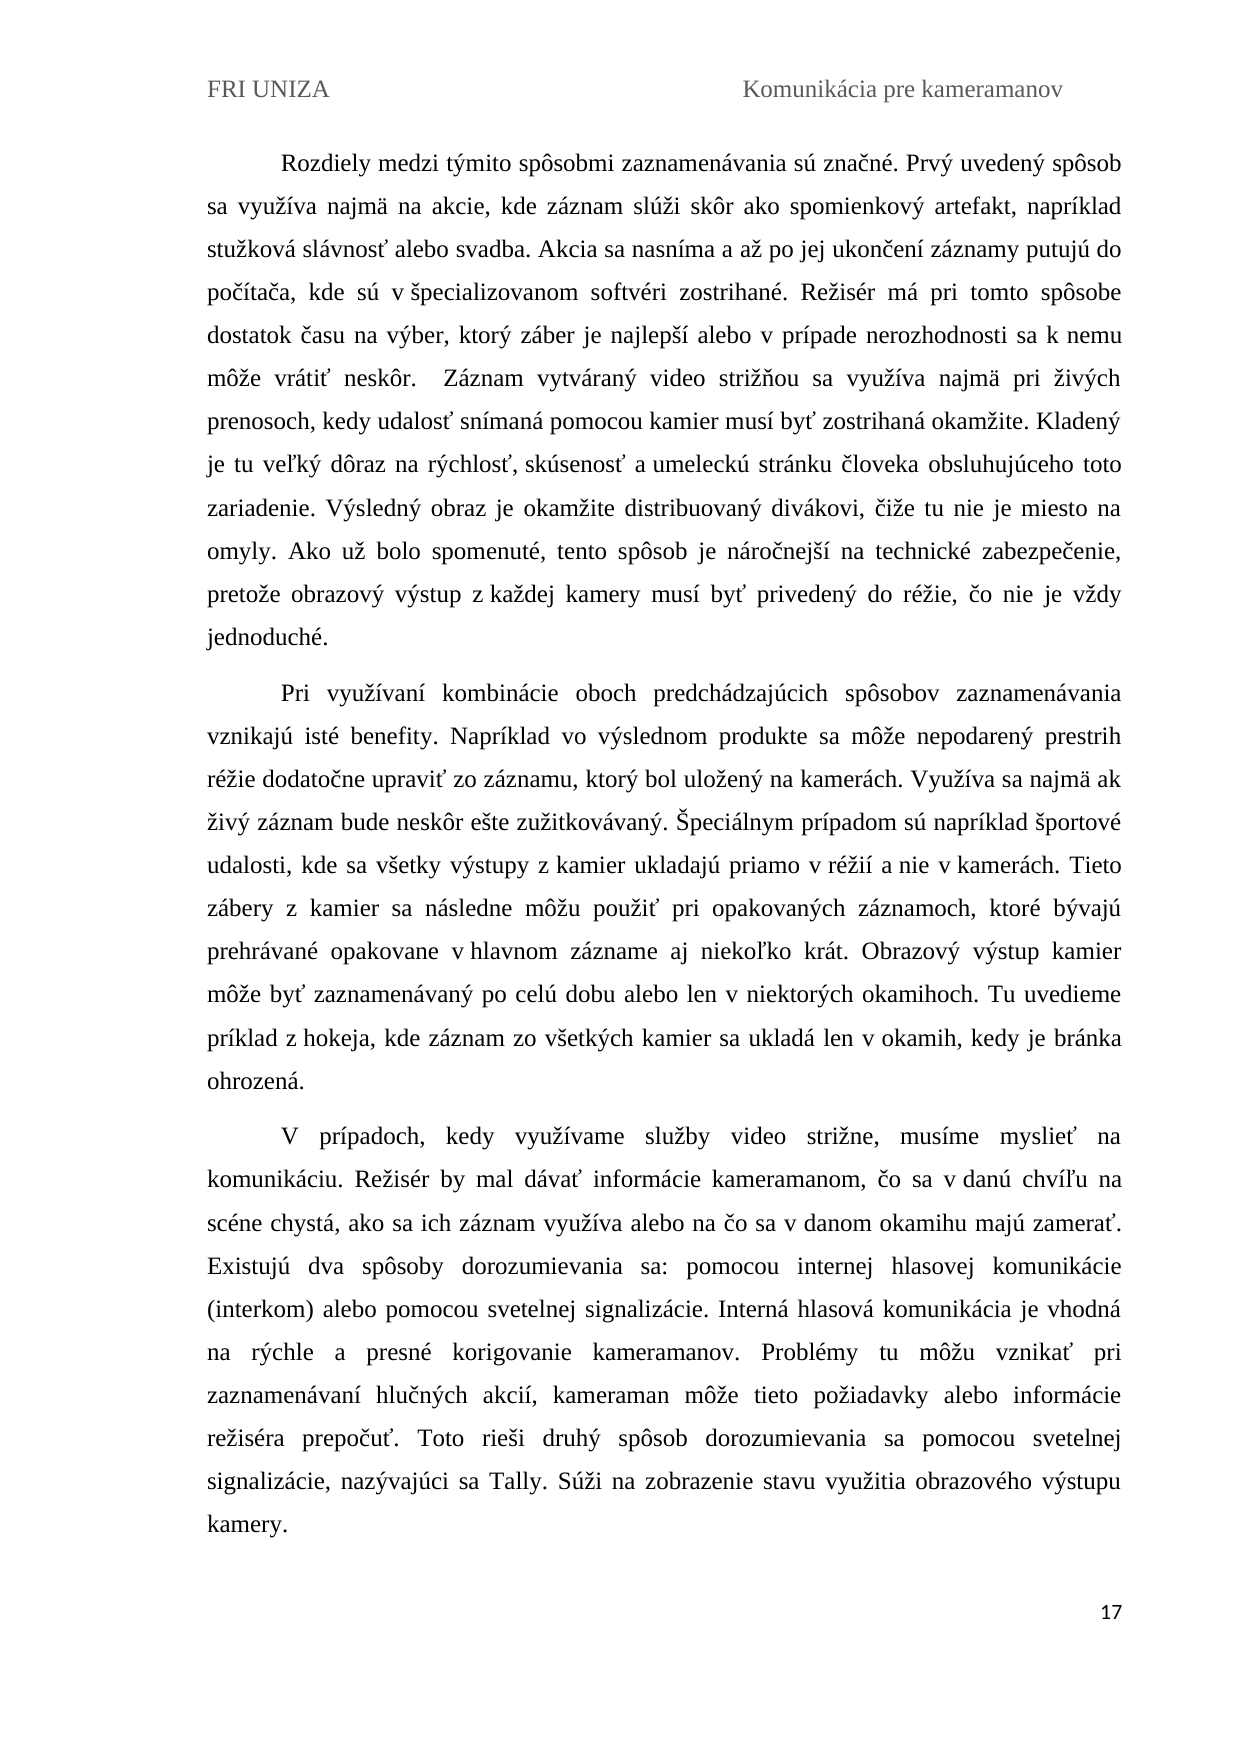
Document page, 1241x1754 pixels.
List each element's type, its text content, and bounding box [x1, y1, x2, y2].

text Rozdiely medzi týmito spôsobmi zaznamenávania sú značné. Prvý uvedený spôsob sa využíva najmä na akcie, kde záznam slúži skôr ako spomienkový artefakt, napríklad stužková slávnosť alebo svadba. Akcia sa nasníma a až po jej ukončení záznamy putujú do počítača, kde sú v špecializovanom softvéri zostrihané. Režisér má pri tomto spôsobe dostatok času na výber, ktorý záber je najlepší alebo v prípade nerozhodnosti sa k nemu môže vrátiť neskôr. Záznam vytváraný video strižňou sa využíva najmä pri živých prenosoch, kedy udalosť snímaná pomocou kamier musí byť zostrihaná okamžite. Kladený je tu veľký dôraz na rýchlosť, skúsenosť a umeleckú stránku človeka obsluhujúceho toto zariadenie. Výsledný obraz je okamžite distribuovaný divákovi, čiže tu nie je miesto na omyly. Ako už bolo spomenuté, tento spôsob je náročnejší na technické zabezpečenie, pretože obrazový výstup z každej kamery musí byť privedený do réžie, čo nie je vždy jednoduché. [207, 148, 1122, 651]
text Pri využívaní kombinácie oboch predchádzajúcich spôsobov zaznamenávania vznikajú isté benefity. Napríklad vo výslednom produkte sa môže nepodarený prestrih réžie dodatočne upraviť zo záznamu, ktorý bol uložený na kamerách. Využíva sa najmä ak živý záznam bude neskôr ešte zužitkovávaný. Špeciálnym prípadom sú napríklad športové udalosti, kde sa všetky výstupy z kamier ukladajú priamo v réžií a nie v kamerách. Tieto zábery z kamier sa následne môžu použiť pri opakovaných záznamoch, ktoré bývajú prehrávané opakovane v hlavnom zázname aj niekoľko krát. Obrazový výstup kamier môže byť zaznamenávaný po celú dobu alebo len v niektorých okamihoch. Tu uvedieme príklad z hokeja, kde záznam zo všetkých kamier sa ukladá len v okamih, kedy je bránka ohrozená. [207, 678, 1122, 1094]
text V prípadoch, kedy využívame služby video strižne, musíme myslieť na komunikáciu. Režisér by mal dávať informácie kameramanom, čo sa v danú chvíľu na scéne chystá, ako sa ich záznam využíva alebo na čo sa v danom okamihu majú zamerať. Existujú dva spôsoby dorozumievania sa: pomocou internej hlasovej komunikácie (interkom) alebo pomocou svetelnej signalizácie. Interná hlasová komunikácia je vhodná na rýchle a presné korigovanie kameramanov. Problémy tu môžu vznikať pri zaznamenávaní hlučných akcií, kameraman môže tieto požiadavky alebo informácie režiséra prepočuť. Toto rieši druhý spôsob dorozumievania sa pomocou svetelnej signalizácie, nazývajúci sa Tally. Súži na zobrazenie stavu využitia obrazového výstupu kamery. [207, 1121, 1122, 1538]
